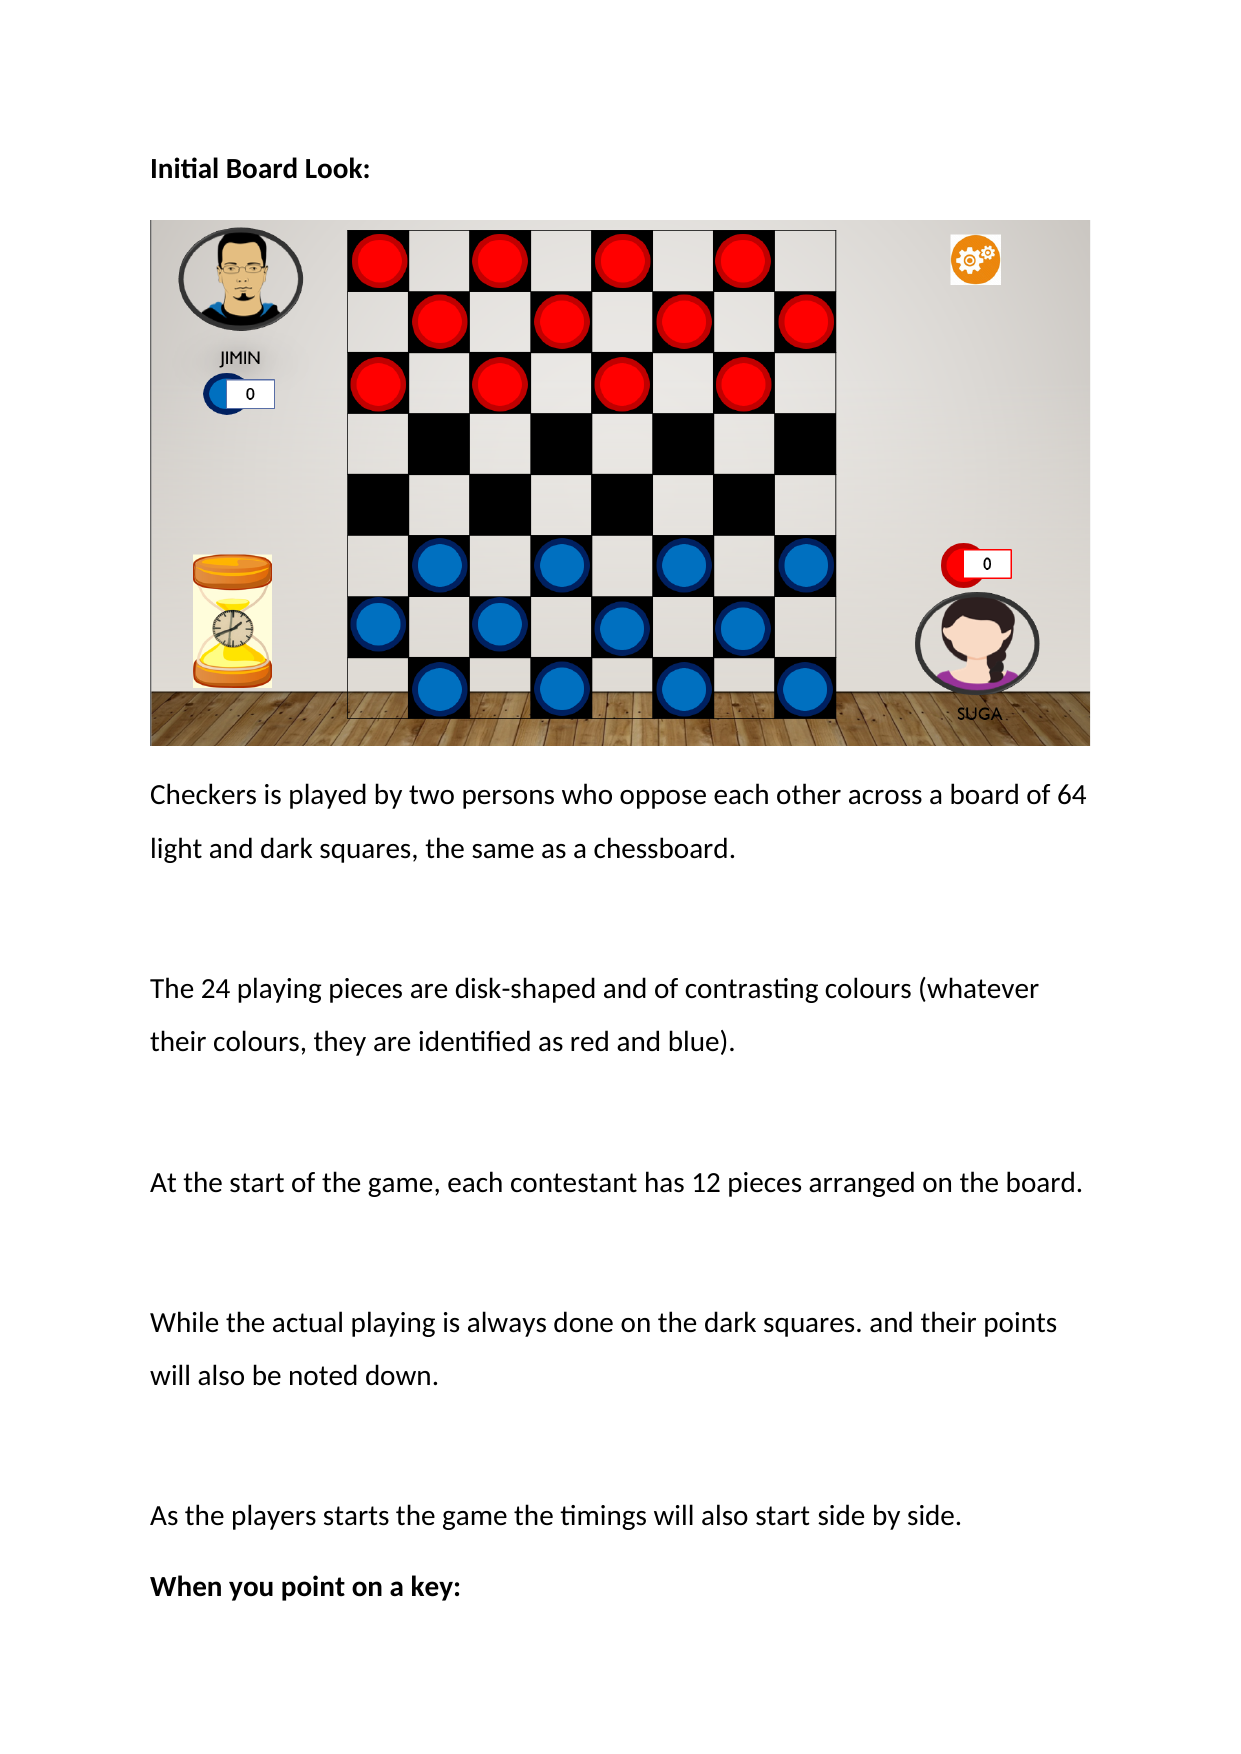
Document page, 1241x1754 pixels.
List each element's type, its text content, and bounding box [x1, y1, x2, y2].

text Checkers is played by two persons who oppose each other across a board of 64 light and dark squares, the same as a chessboard. [150, 776, 1090, 865]
text When you point on a key: [150, 1568, 1090, 1603]
text The 24 playing pieces are disk-shaped and of contrasting colours (whatever their colours, they are identified as red and blue). [150, 970, 1090, 1059]
text At the start of the game, each contestant has 12 pieces arranged on the board. [150, 1164, 1090, 1199]
text Initial Board Look: [150, 150, 1090, 186]
text As the players starts the game the timings will also start side by side. [150, 1497, 1090, 1533]
text While the actual playing is always done on the dark squares. and their points will also be noted down. [150, 1304, 1090, 1393]
